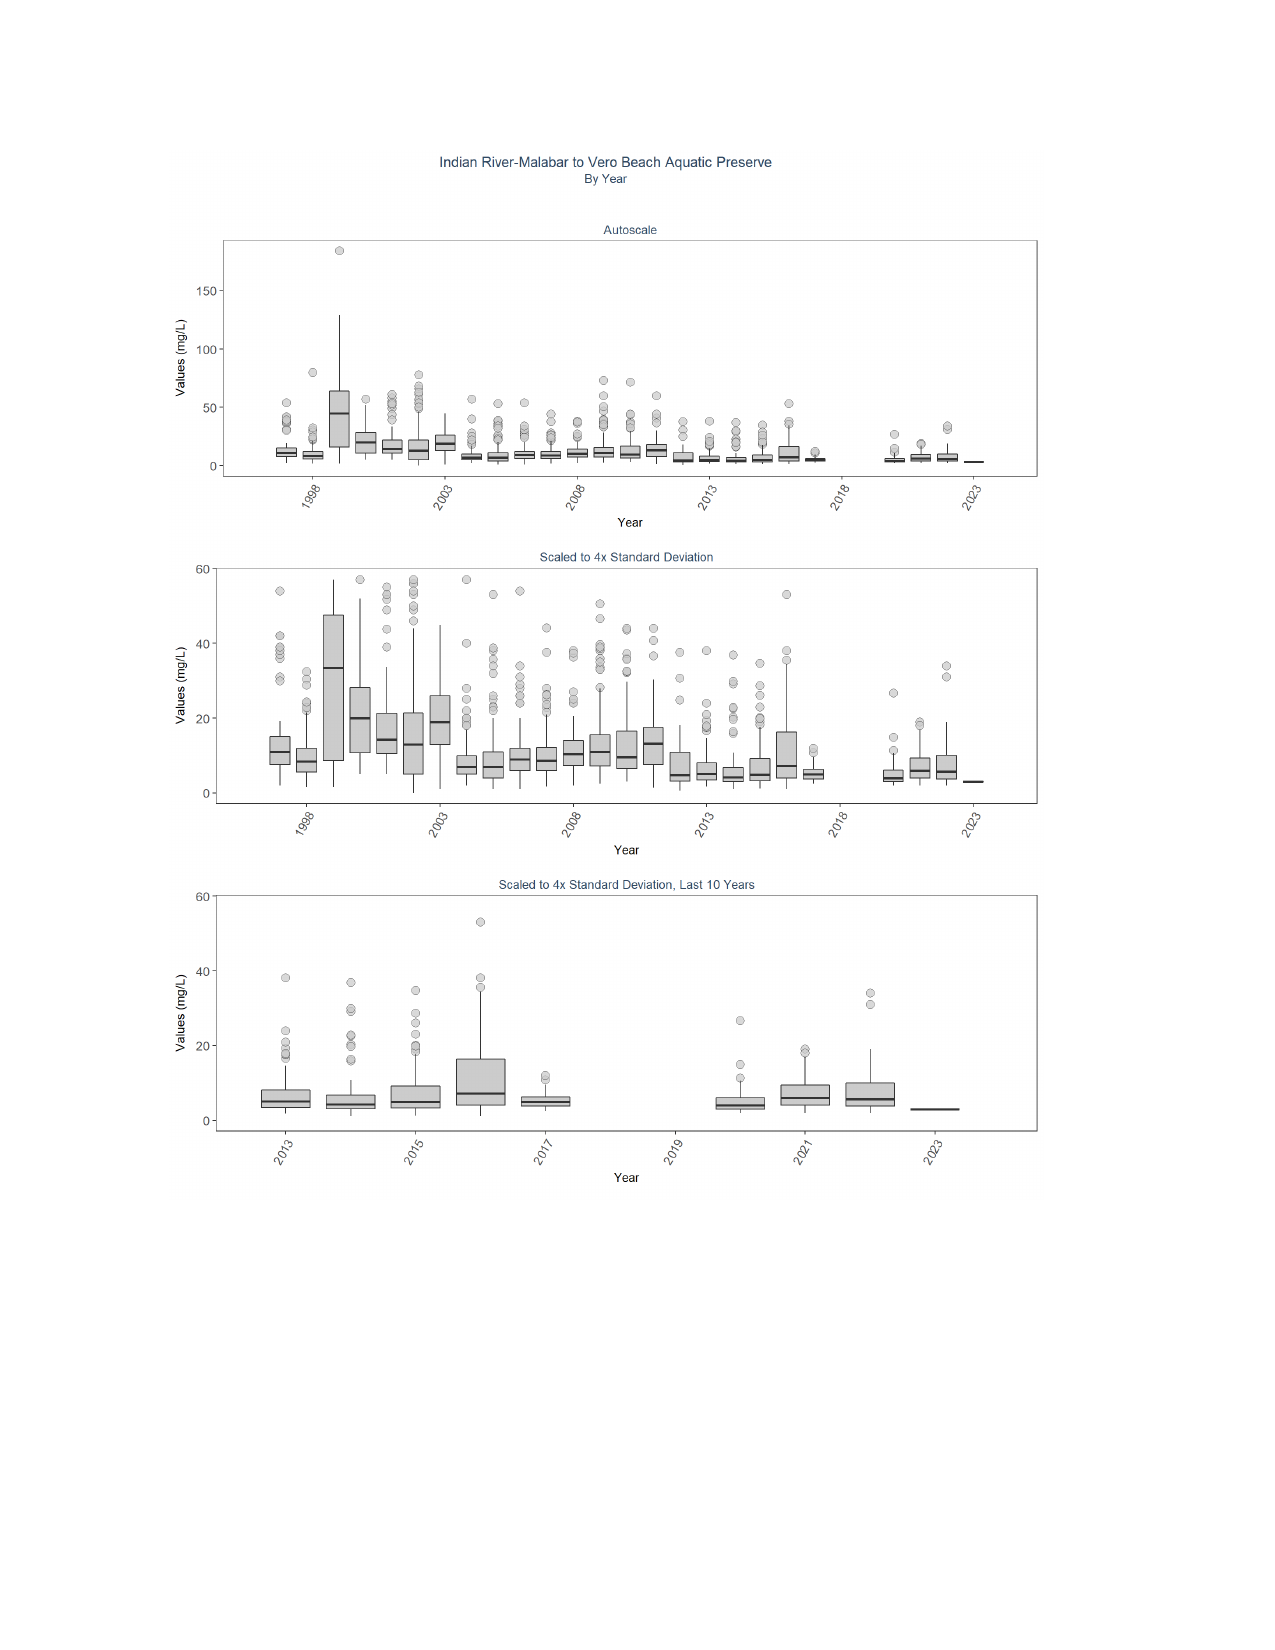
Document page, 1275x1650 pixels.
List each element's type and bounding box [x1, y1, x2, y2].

picture [168, 150, 1044, 1200]
